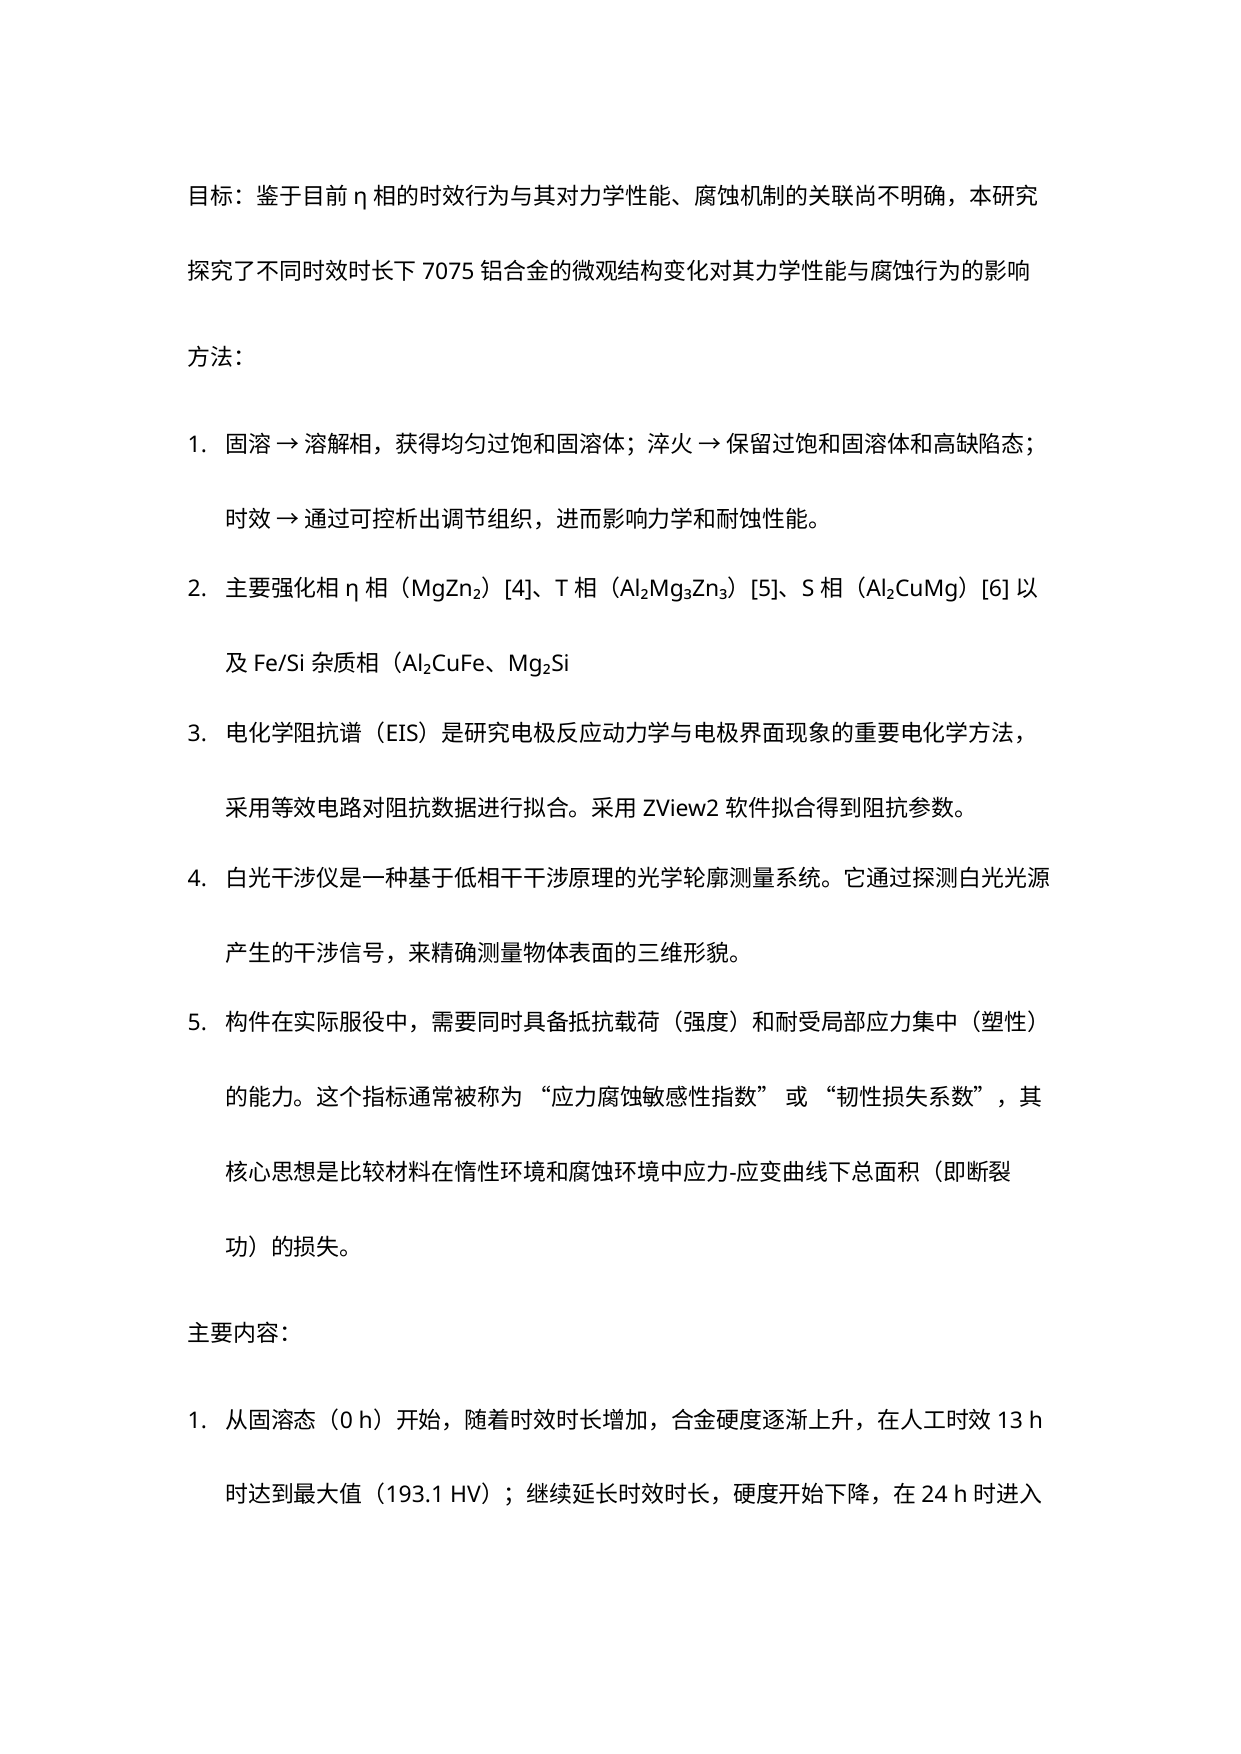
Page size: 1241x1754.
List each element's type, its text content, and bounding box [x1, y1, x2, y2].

text 目标：鉴于目前 η 相的时效行为与其对力学性能、腐蚀机制的关联尚不明确，本研究探究了不同时效时长下 7075 铝合金的微观结构变化对其力学性能与腐蚀行为的影响 [187, 162, 1053, 302]
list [187, 1386, 1053, 1525]
list 主要强化相 η 相（MgZn₂）[4]、T 相（Al₂Mg₃Zn₃）[5]、S 相（Al₂CuMg）[6] 以及 Fe/Si 杂质相（Al₂CuFe、Mg₂Si [187, 554, 1053, 694]
list 固溶 → 溶解相，获得均匀过饱和固溶体；淬火 → 保留过饱和固溶体和高缺陷态；时效 → 通过可控析出调节组织，进而影响力学和耐蚀性能。 [187, 410, 1053, 549]
text 方法： [187, 323, 1053, 388]
list 电化学阻抗谱（EIS）是研究电极反应动力学与电极界面现象的重要电化学方法，采用等效电路对阻抗数据进行拟合。采用 ZView2 软件拟合得到阻抗参数。 [187, 699, 1053, 839]
text 主要内容： [187, 1299, 1053, 1364]
list 白光干涉仪是一种基于低相干干涉原理的光学轮廓测量系统。它通过探测白光光源产生的干涉信号，来精确测量物体表面的三维形貌。 [187, 844, 1053, 983]
list 构件在实际服役中，需要同时具备抵抗载荷（强度）和耐受局部应力集中（塑性）的能力。这个指标通常被称为 “应力腐蚀敏感性指数” 或 “韧性损失系数”，其核心思想是比较材料在惰性环境和腐蚀环境中应力-应变曲线下总面积（即断裂功）的损失。 [187, 988, 1053, 1277]
